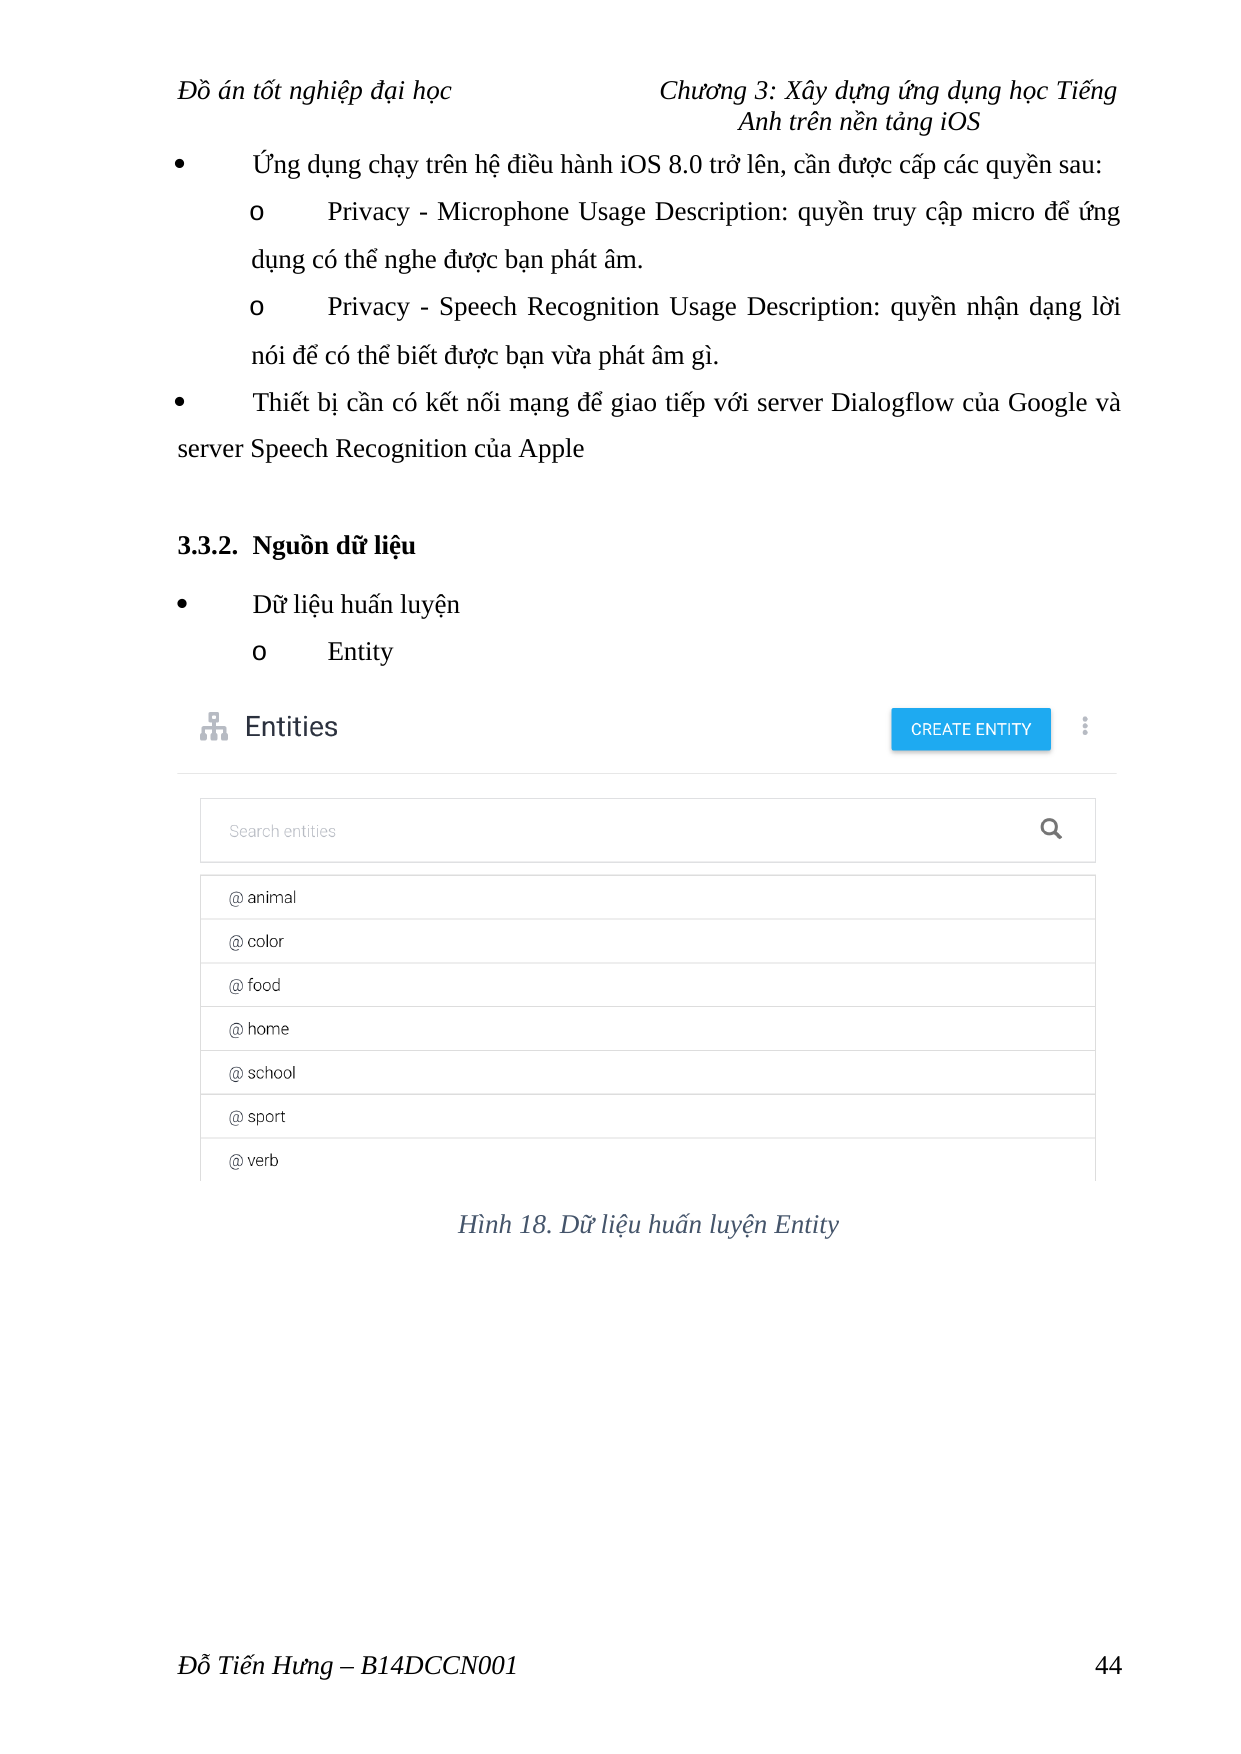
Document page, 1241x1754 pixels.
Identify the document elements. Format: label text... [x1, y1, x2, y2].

picture [177, 685, 1117, 1181]
text Hình 18. Dữ liệu huấn luyện Entity [177, 1209, 1122, 1240]
list Thiết bị cần có kết nối mạng để giao tiếp với server Dialogflow của Google và server Speech Recognition của Apple [175, 386, 1122, 464]
list Ứng dụng chạy trên hệ điều hành iOS 8.0 trở lên, cần được cấp các quyền sau: [175, 148, 1122, 179]
list Privacy - Speech Recognition Usage Description: quyền nhận dạng lời nói để có thể biết được bạn vừa phát âm gì. [249, 290, 1122, 370]
list Entity [251, 635, 1122, 669]
list Privacy - Microphone Usage Description: quyền truy cập micro để ứng dụng có thể nghe được bạn phát âm. [249, 194, 1122, 275]
list Dữ liệu huấn luyện [177, 588, 1122, 620]
list Nguồn dữ liệu [177, 529, 1122, 560]
